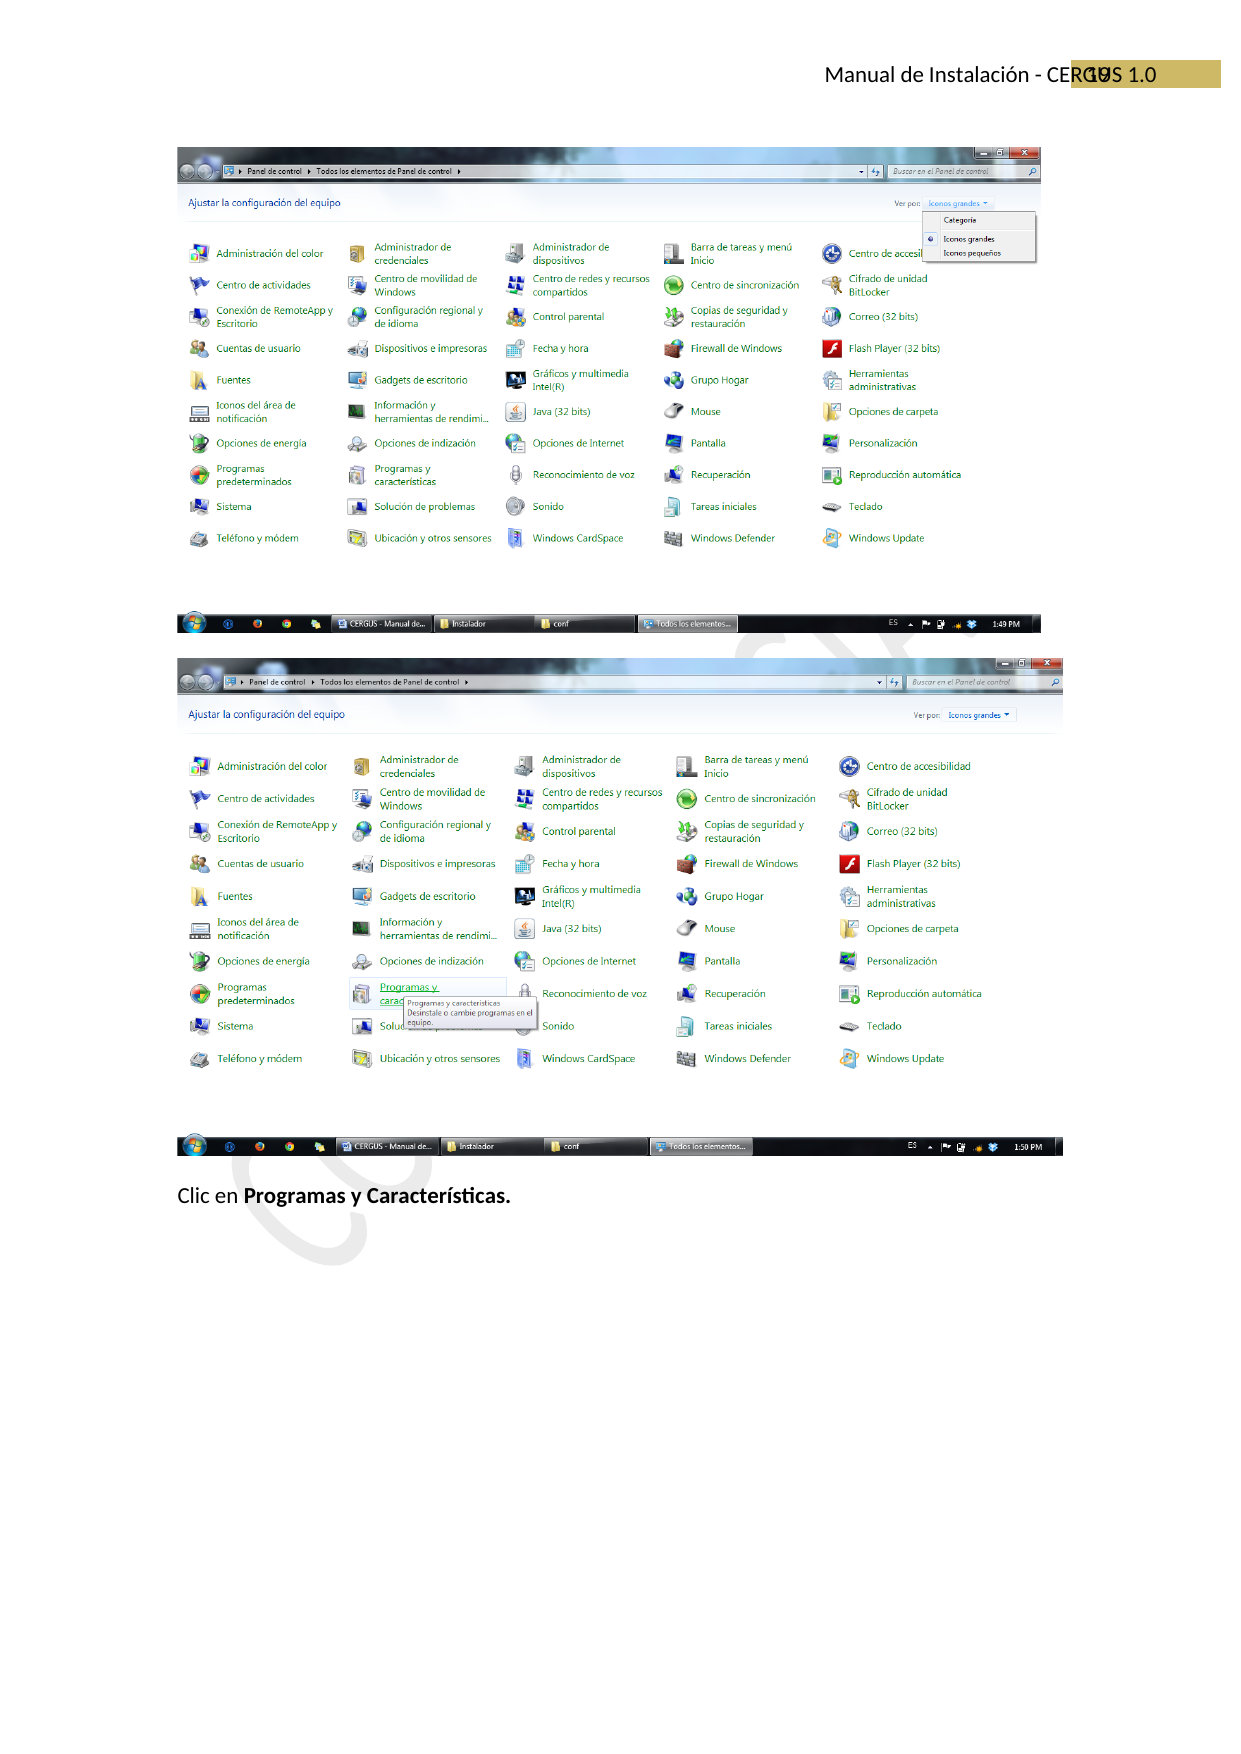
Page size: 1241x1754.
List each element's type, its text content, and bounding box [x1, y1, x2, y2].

text Clic en Programas y Características. [177, 1181, 1063, 1209]
picture [177, 147, 1041, 633]
picture [177, 658, 1063, 1156]
